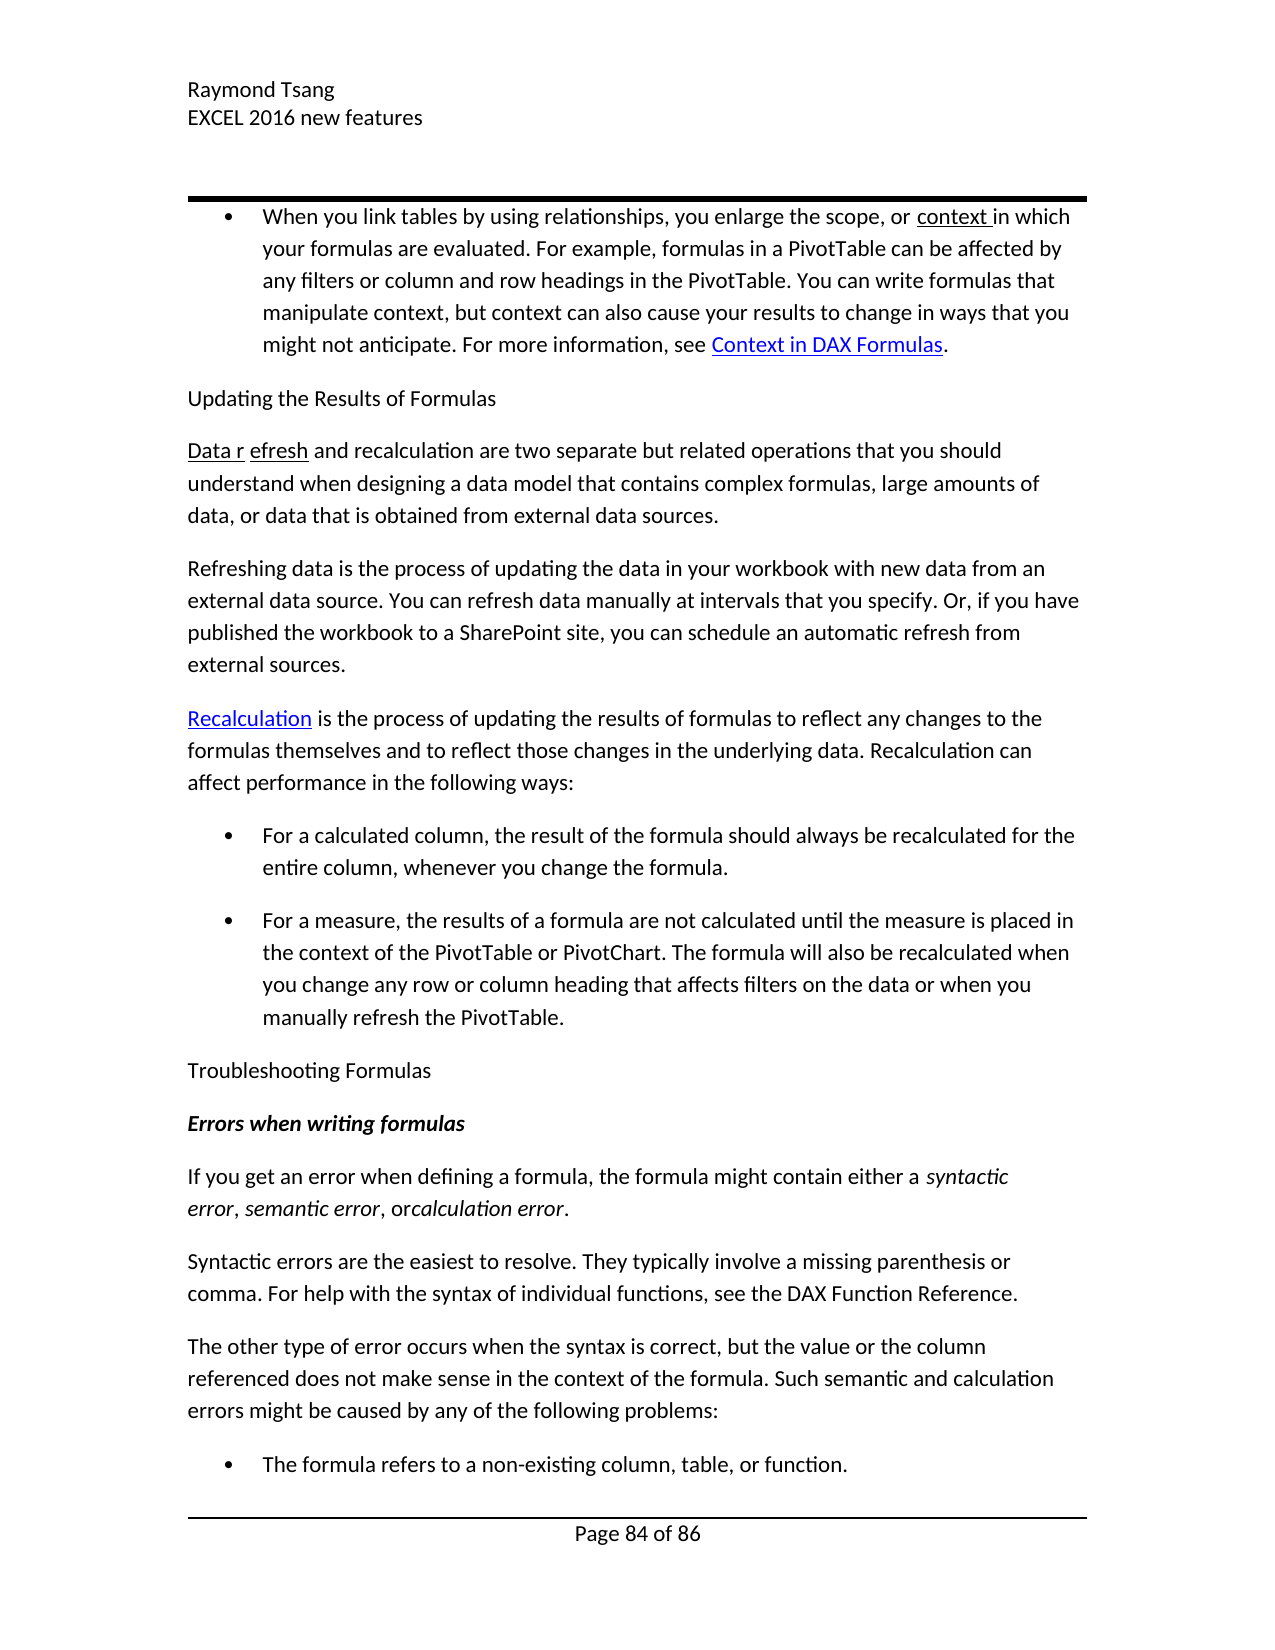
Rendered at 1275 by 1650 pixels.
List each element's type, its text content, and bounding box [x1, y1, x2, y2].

text The other type of error occurs when the syntax is correct, but the value or the column referenced does not make sense in the context of the formula. Such semantic and calculation errors might be caused by any of the following problems: [187, 1332, 1087, 1425]
text Recalculation is the process of updating the results of formulas to reflect any changes to the formulas themselves and to reflect those changes in the underlying data. Recalculation can affect performance in the following ways: [187, 704, 1087, 796]
list When you link tables by using relationships, you enlarge the scope, or context in which your formulas are evaluated. For example, formulas in a PivotTable can be affected by any filters or column and row headings in the PivotTable. You can write formulas that manipulate context, but context can also cause your results to change in ways that you might not anticipate. For more information, see Context in DAX Formulas. [225, 202, 1087, 359]
list For a calculated column, the result of the formula should always be recalculated for the entire column, whenever you change the formula. [225, 821, 1087, 881]
text If you get an error when defining a formula, the formula might contain either a syntactic error, semantic error, orcalculation error. [187, 1162, 1087, 1222]
text Data r efresh and recalculation are two separate but related operations that you should understand when designing a data model that contains complex formulas, large amounts of data, or data that is obtained from external data sources. [187, 437, 1087, 529]
list The formula refers to a non-existing column, table, or function. [225, 1450, 1087, 1478]
list For a measure, the results of a formula are not calculated until the measure is placed in the context of the PivotTable or PivotChart. The formula will also be recalculated when you change any row or column heading that affects filters on the data or when you manually refresh the PivotTable. [225, 906, 1087, 1031]
text Syntactic errors are the easiest to resolve. They typically involve a missing parenthesis or comma. For help with the syntax of individual functions, see the DAX Function Reference. [187, 1247, 1087, 1307]
text Errors when writing formulas [187, 1109, 1087, 1137]
text Refreshing data is the process of updating the data in your workbook with new data from an external data source. You can refresh data manually at intervals that you specify. Or, if you have published the workbook to a SharePoint site, you can schedule an automatic refresh from external sources. [187, 554, 1087, 679]
text Troubleshooting Formulas [187, 1056, 1087, 1084]
text Updating the Results of Formulas [187, 384, 1087, 412]
